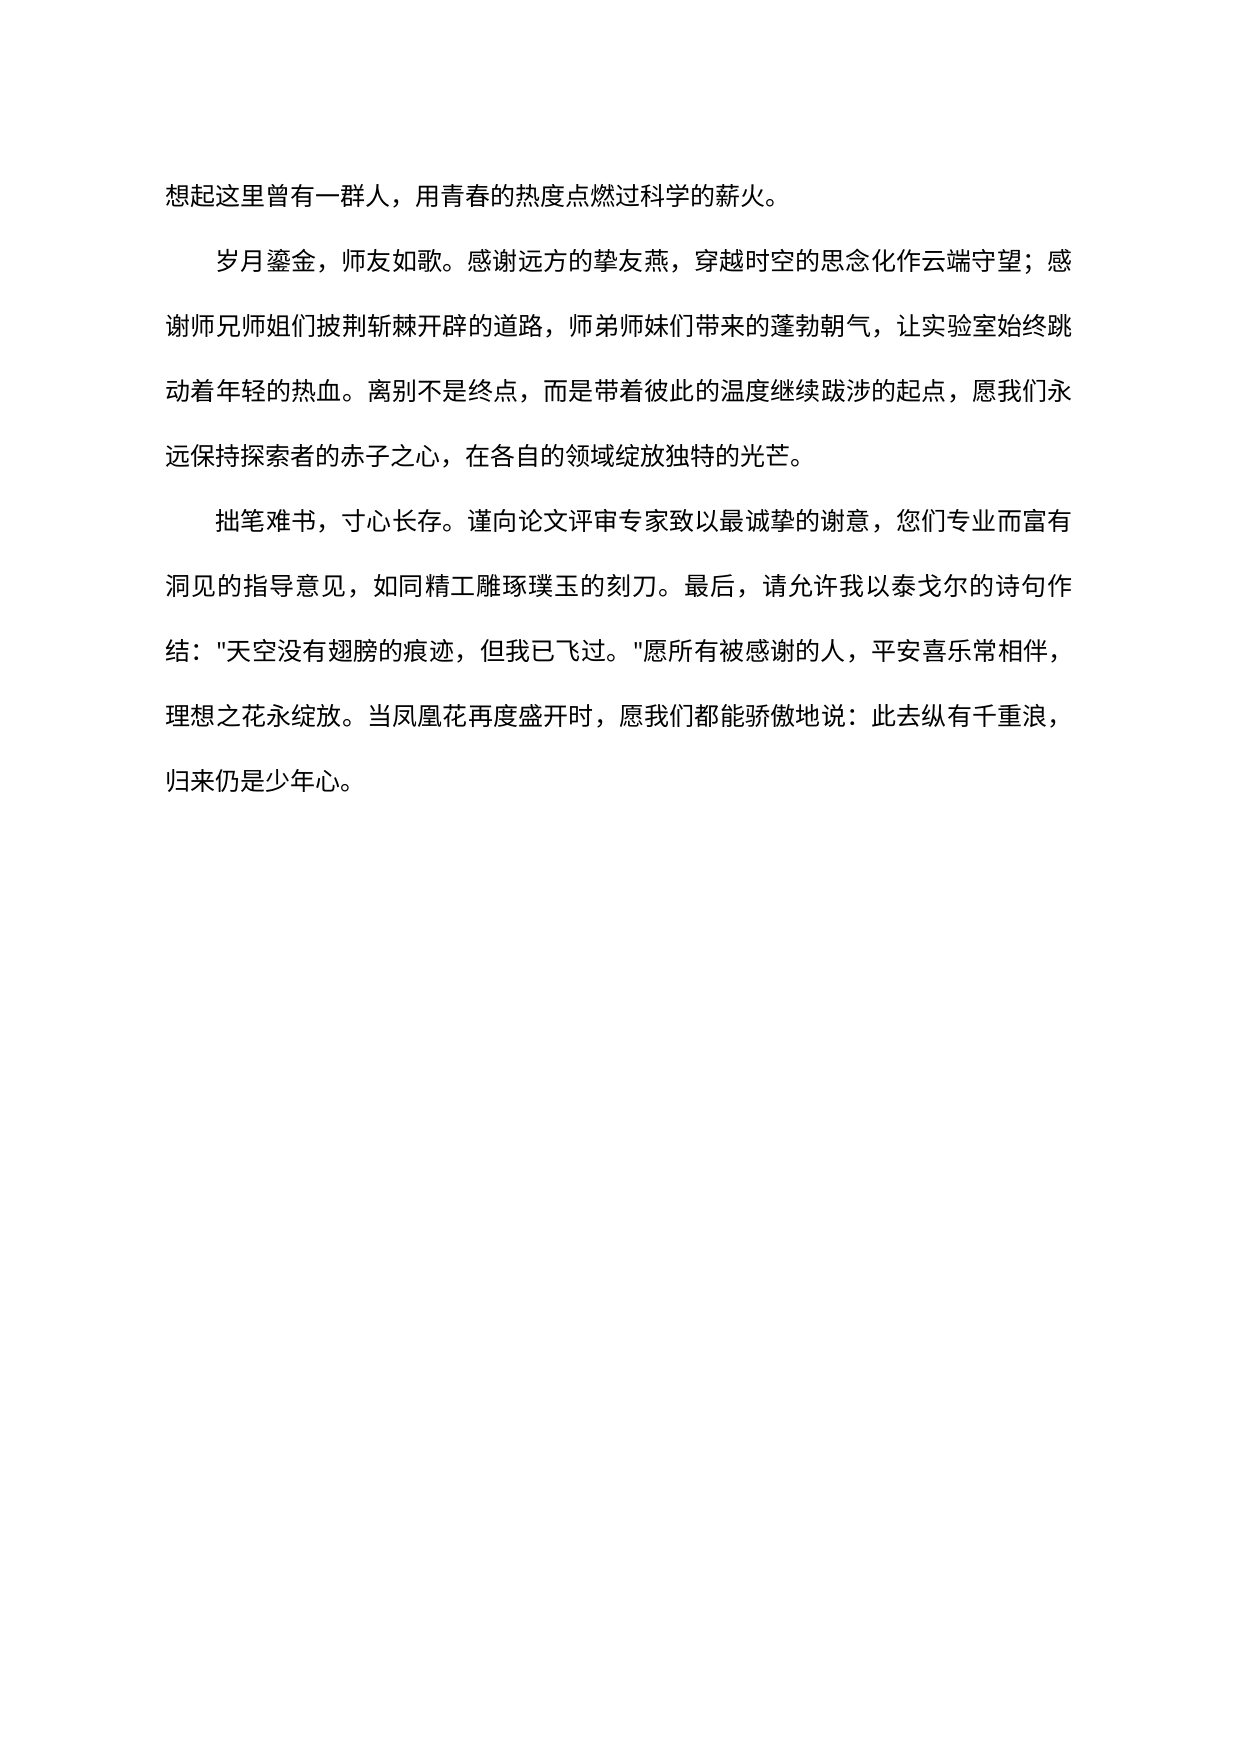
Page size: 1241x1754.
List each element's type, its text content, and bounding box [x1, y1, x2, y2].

text 拙笔难书，寸心长存。谨向论文评审专家致以最诚挚的谢意，您们专业而富有洞见的指导意见，如同精工雕琢璞玉的刻刀。最后，请允许我以泰戈尔的诗句作结："天空没有翅膀的痕迹，但我已飞过。"愿所有被感谢的人，平安喜乐常相伴，理想之花永绽放。当凤凰花再度盛开时，愿我们都能骄傲地说：此去纵有千重浪，归来仍是少年心。 [165, 487, 1075, 812]
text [165, 162, 1075, 227]
text 岁月鎏金，师友如歌。感谢远方的挚友燕，穿越时空的思念化作云端守望；感谢师兄师姐们披荆斩棘开辟的道路，师弟师妹们带来的蓬勃朝气，让实验室始终跳动着年轻的热血。离别不是终点，而是带着彼此的温度继续跋涉的起点，愿我们永远保持探索者的赤子之心，在各自的领域绽放独特的光芒。 [165, 227, 1075, 487]
